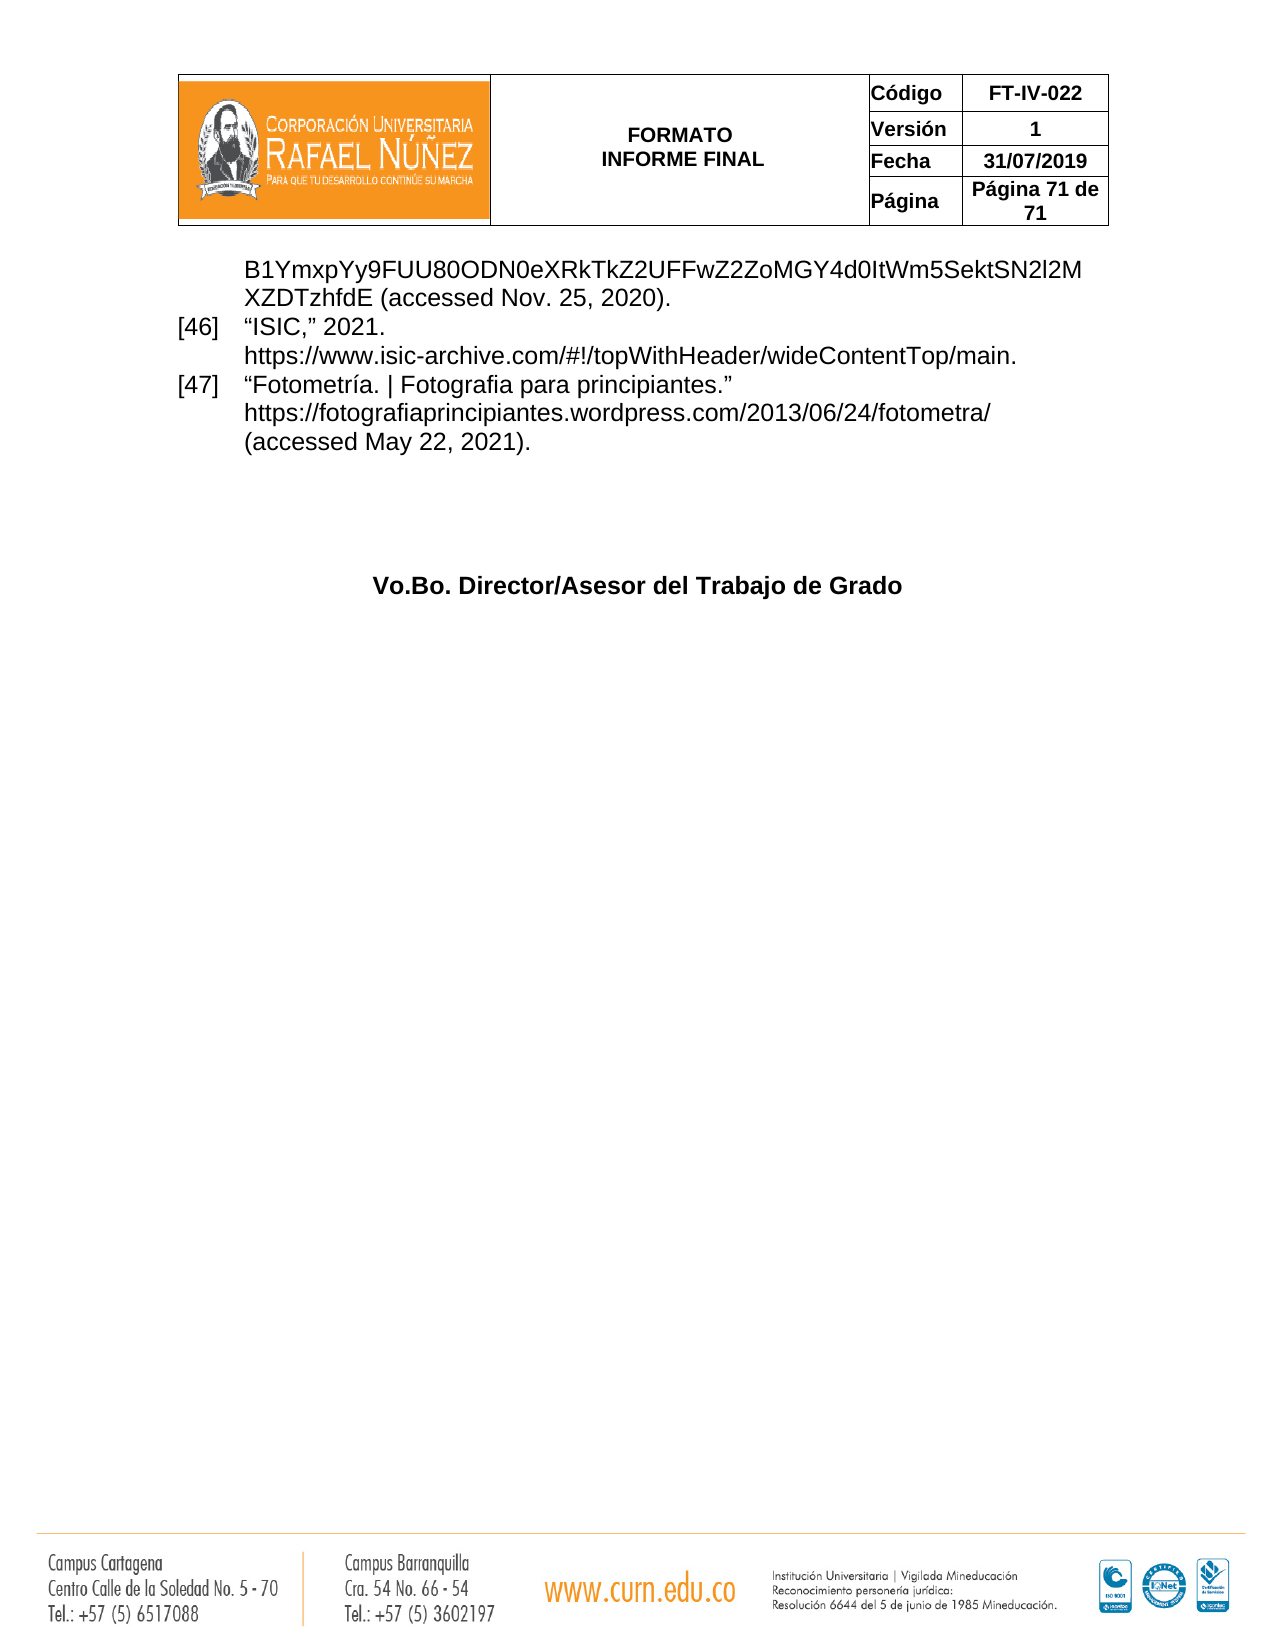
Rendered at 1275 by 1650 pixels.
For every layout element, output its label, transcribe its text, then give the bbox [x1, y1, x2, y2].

picture [178, 81, 490, 219]
picture [0, 1514, 1275, 1644]
text [46] “ISIC,” 2021. https://www.isic-archive.com/#!/topWithHeader/wideContentTop/main. [177, 312, 1098, 370]
text [47] “Fotometría. | Fotografia para principiantes.” https://fotografiaprincipiantes.wordpress.com/2013/06/24/fotometra/ (accessed May 22, 2021). [177, 370, 1098, 456]
list Vo.Bo. Director/Asesor del Trabajo de Grado [177, 571, 1098, 600]
